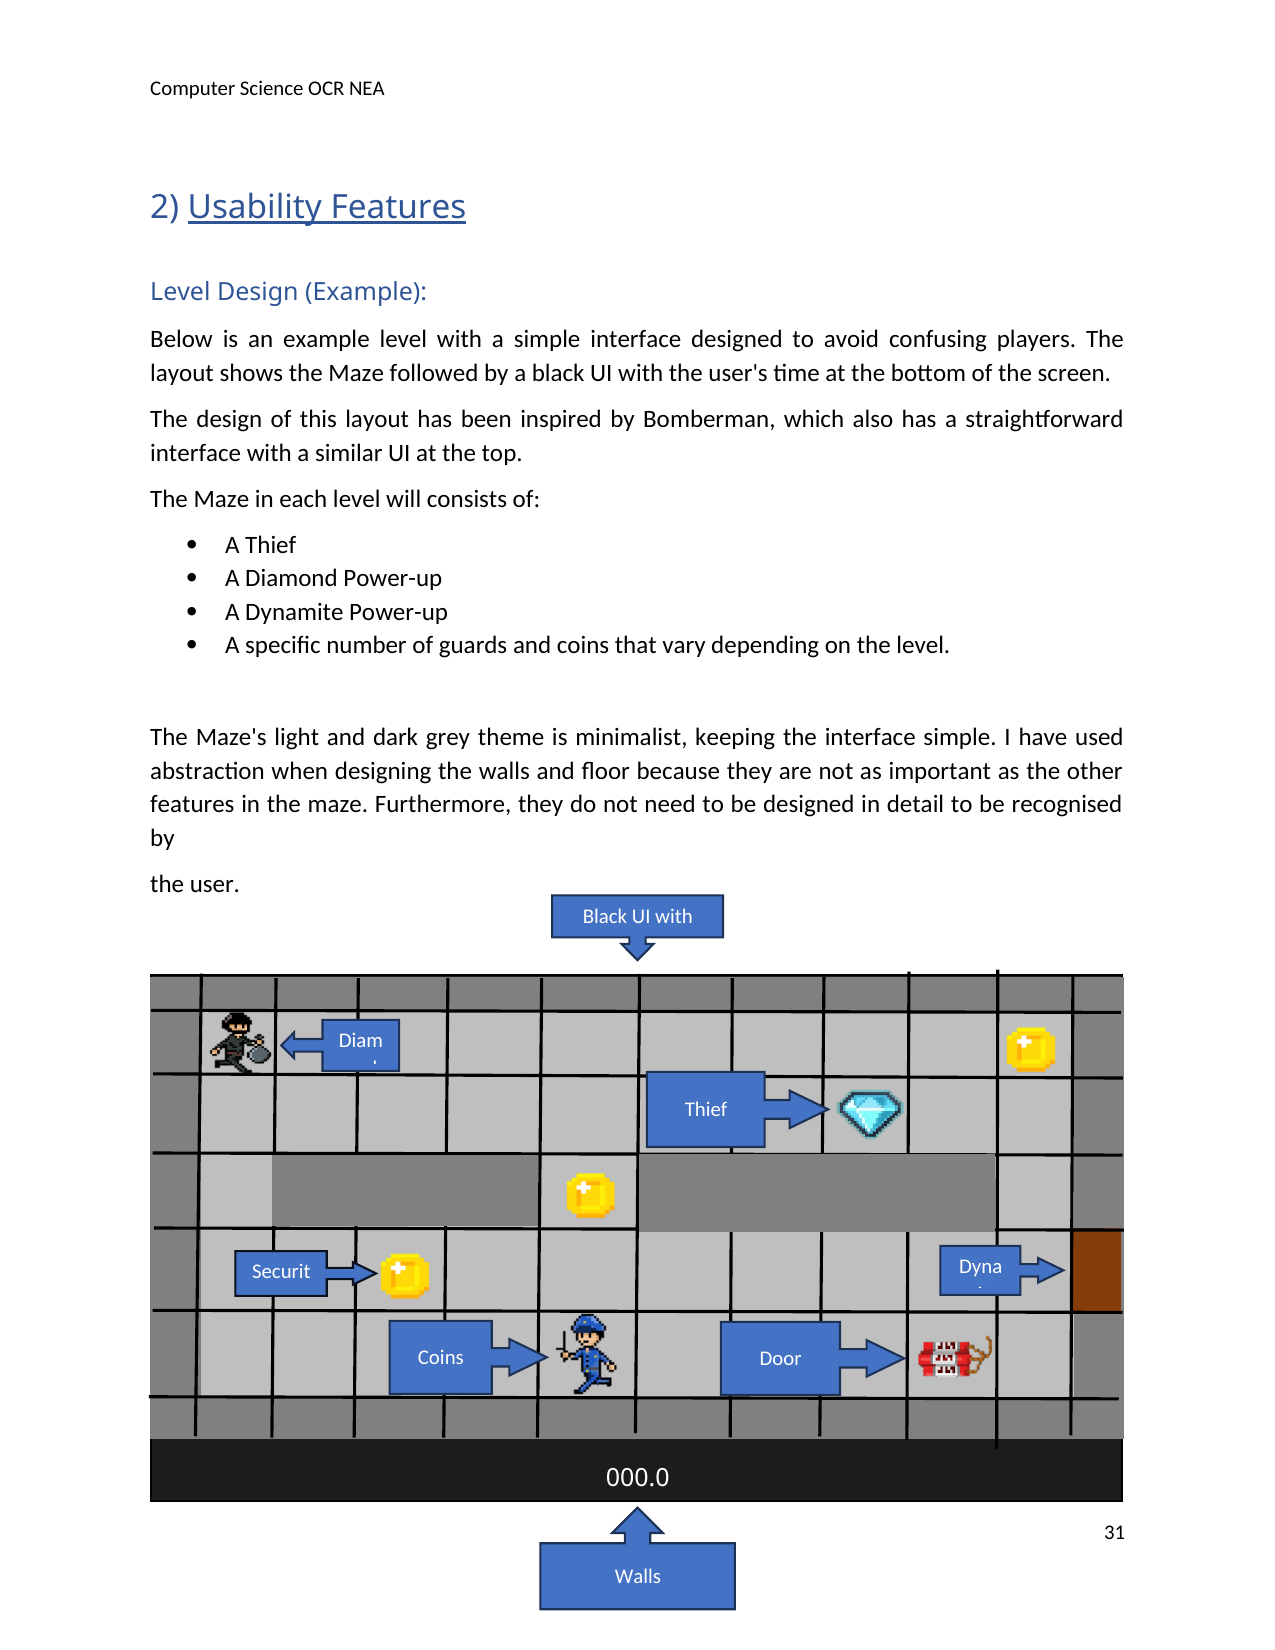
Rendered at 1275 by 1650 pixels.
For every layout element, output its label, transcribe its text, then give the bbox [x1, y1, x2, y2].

list A Dynamite Power-up [187, 596, 1125, 626]
text Below is an example level with a simple interface designed to avoid confusing players. The layout shows the Maze followed by a black UI with the user's time at the bottom of the screen. [150, 323, 1125, 388]
text Level Design (Example): [150, 274, 1125, 308]
picture [1003, 1021, 1056, 1075]
picture [562, 1167, 616, 1221]
subtitle Usability Features [150, 183, 1125, 229]
text The design of this layout has been inspired by Bomberman, which also has a straightforward interface with a similar UI at the top. [150, 403, 1125, 467]
picture [552, 1304, 621, 1398]
text The Maze's light and dark grey theme is minimalist, keeping the interface simple. I have used abstraction when designing the walls and floor because they are not as important as the other features in the maze. Furthermore, they do not need to be designed in detail to be recognised by [150, 721, 1125, 853]
picture [832, 1081, 908, 1144]
picture [377, 1247, 430, 1301]
list A specific number of guards and coins that vary depending on the level. [187, 629, 1125, 660]
text The Maze in each level will consists of: [150, 483, 1125, 513]
picture [200, 1006, 272, 1078]
text the user. [150, 868, 1125, 899]
list A Diamond Power-up [187, 562, 1125, 593]
list A Thief [187, 529, 1125, 559]
picture [914, 1331, 995, 1383]
